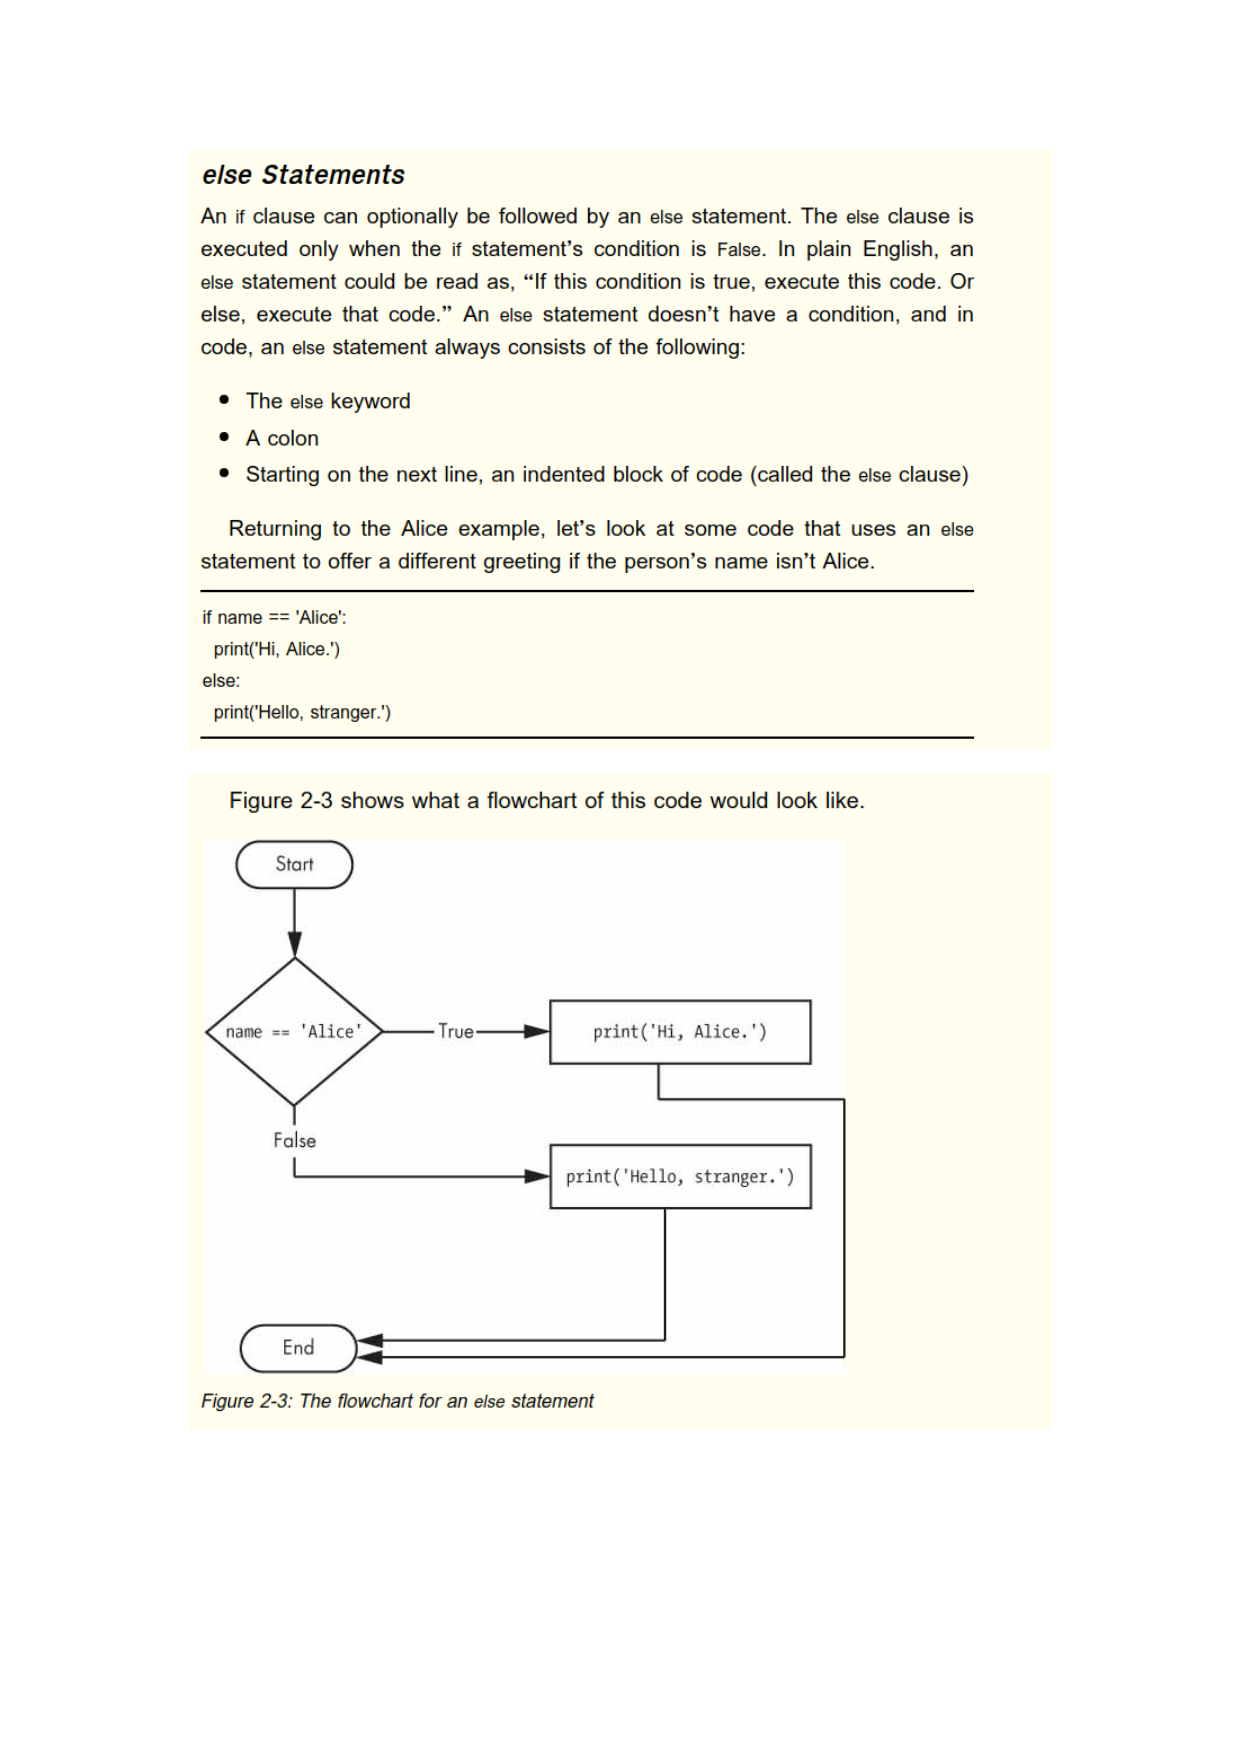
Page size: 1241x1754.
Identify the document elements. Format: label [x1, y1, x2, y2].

picture [187, 150, 1053, 749]
picture [187, 773, 1053, 1430]
